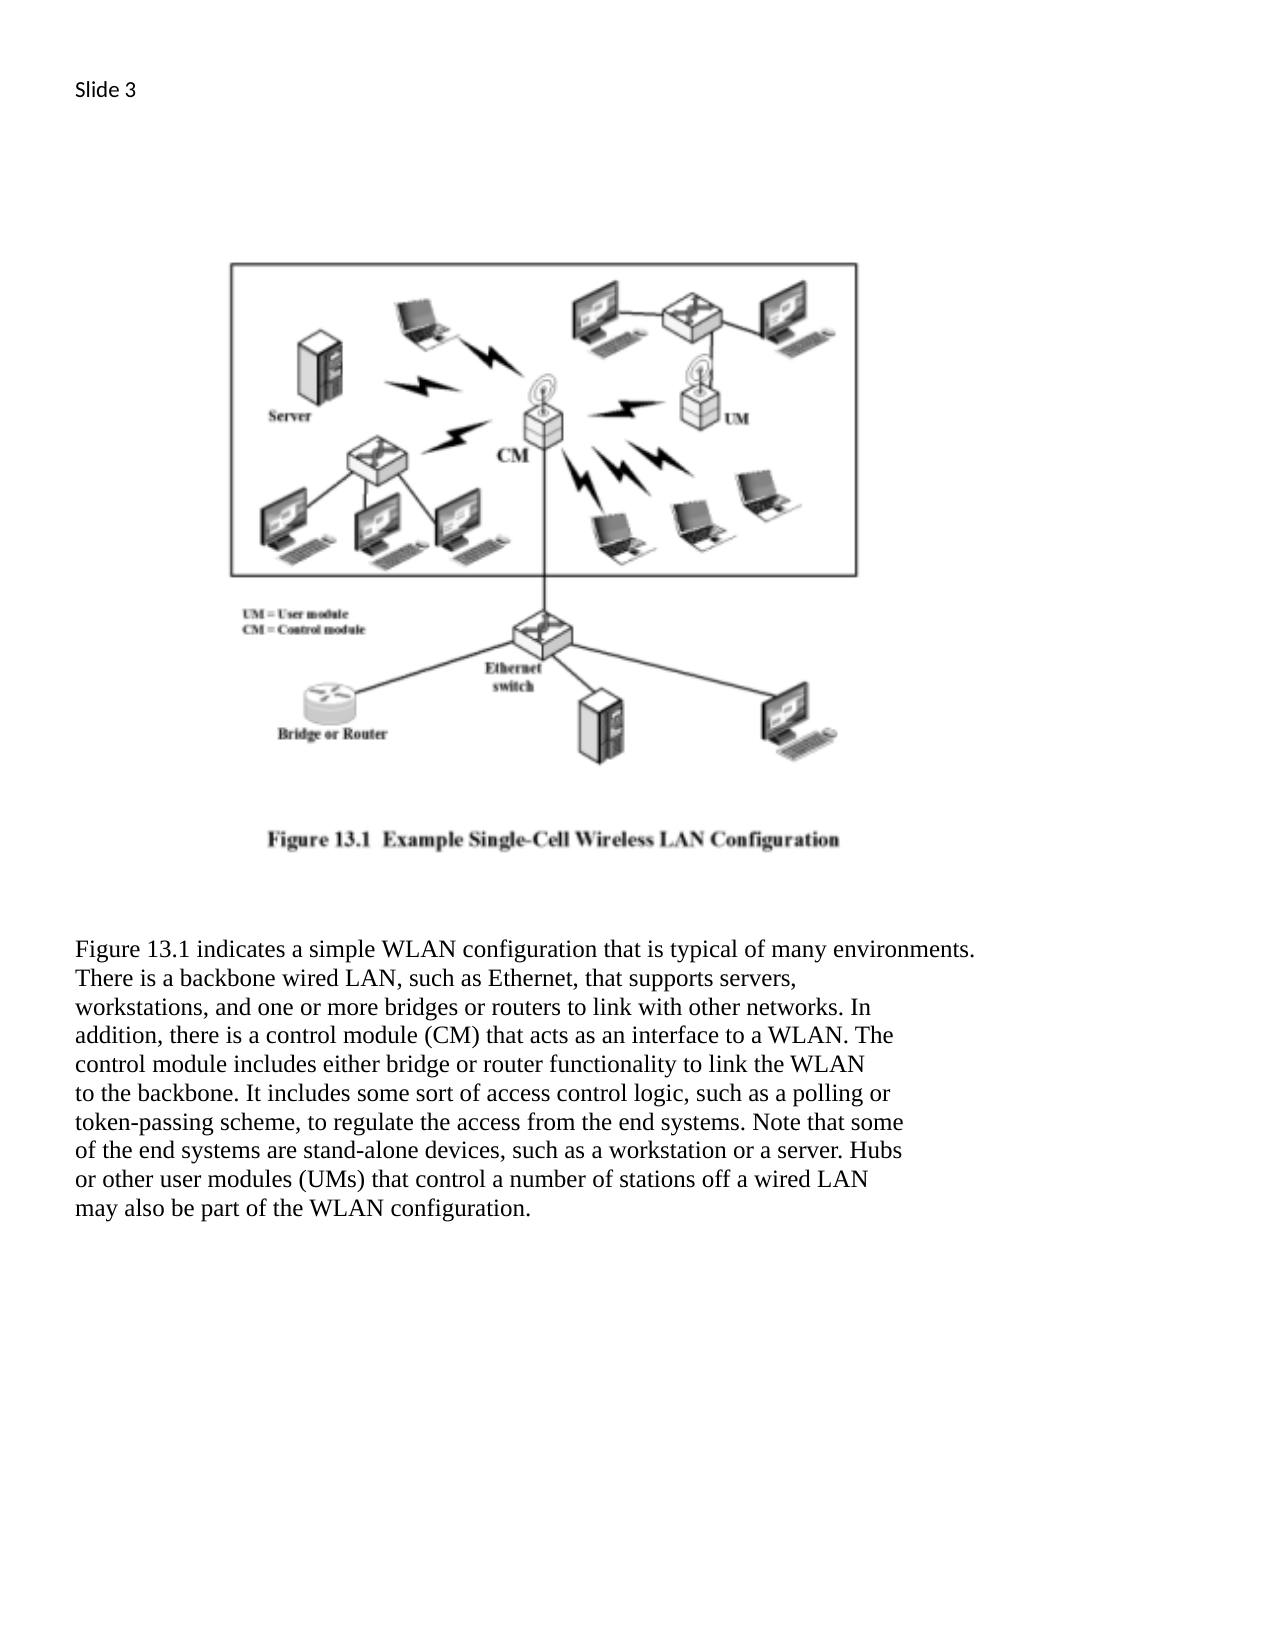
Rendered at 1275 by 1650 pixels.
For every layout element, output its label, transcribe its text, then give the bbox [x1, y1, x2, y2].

text token-passing scheme, to regulate the access from the end systems. Note that some [75, 1107, 1200, 1135]
text of the end systems are stand-alone devices, such as a workstation or a server. Hubs [75, 1135, 1200, 1164]
text may also be part of the WLAN configuration. [75, 1193, 1200, 1222]
text Slide 3 [75, 75, 1200, 103]
text or other user modules (UMs) that control a number of stations off a wired LAN [75, 1164, 1200, 1193]
text There is a backbone wired LAN, such as Ethernet, that supports servers, [75, 963, 1200, 992]
text control module includes either bridge or router functionality to link the WLAN [75, 1049, 1200, 1078]
text workstations, and one or more bridges or routers to link with other networks. In [75, 992, 1200, 1020]
text addition, there is a control module (CM) that acts as an interface to a WLAN. The [75, 1020, 1200, 1049]
text to the backbone. It includes some sort of access control logic, such as a polling or [75, 1078, 1200, 1107]
text Figure 13.1 indicates a simple WLAN configuration that is typical of many environments. [75, 934, 1200, 963]
